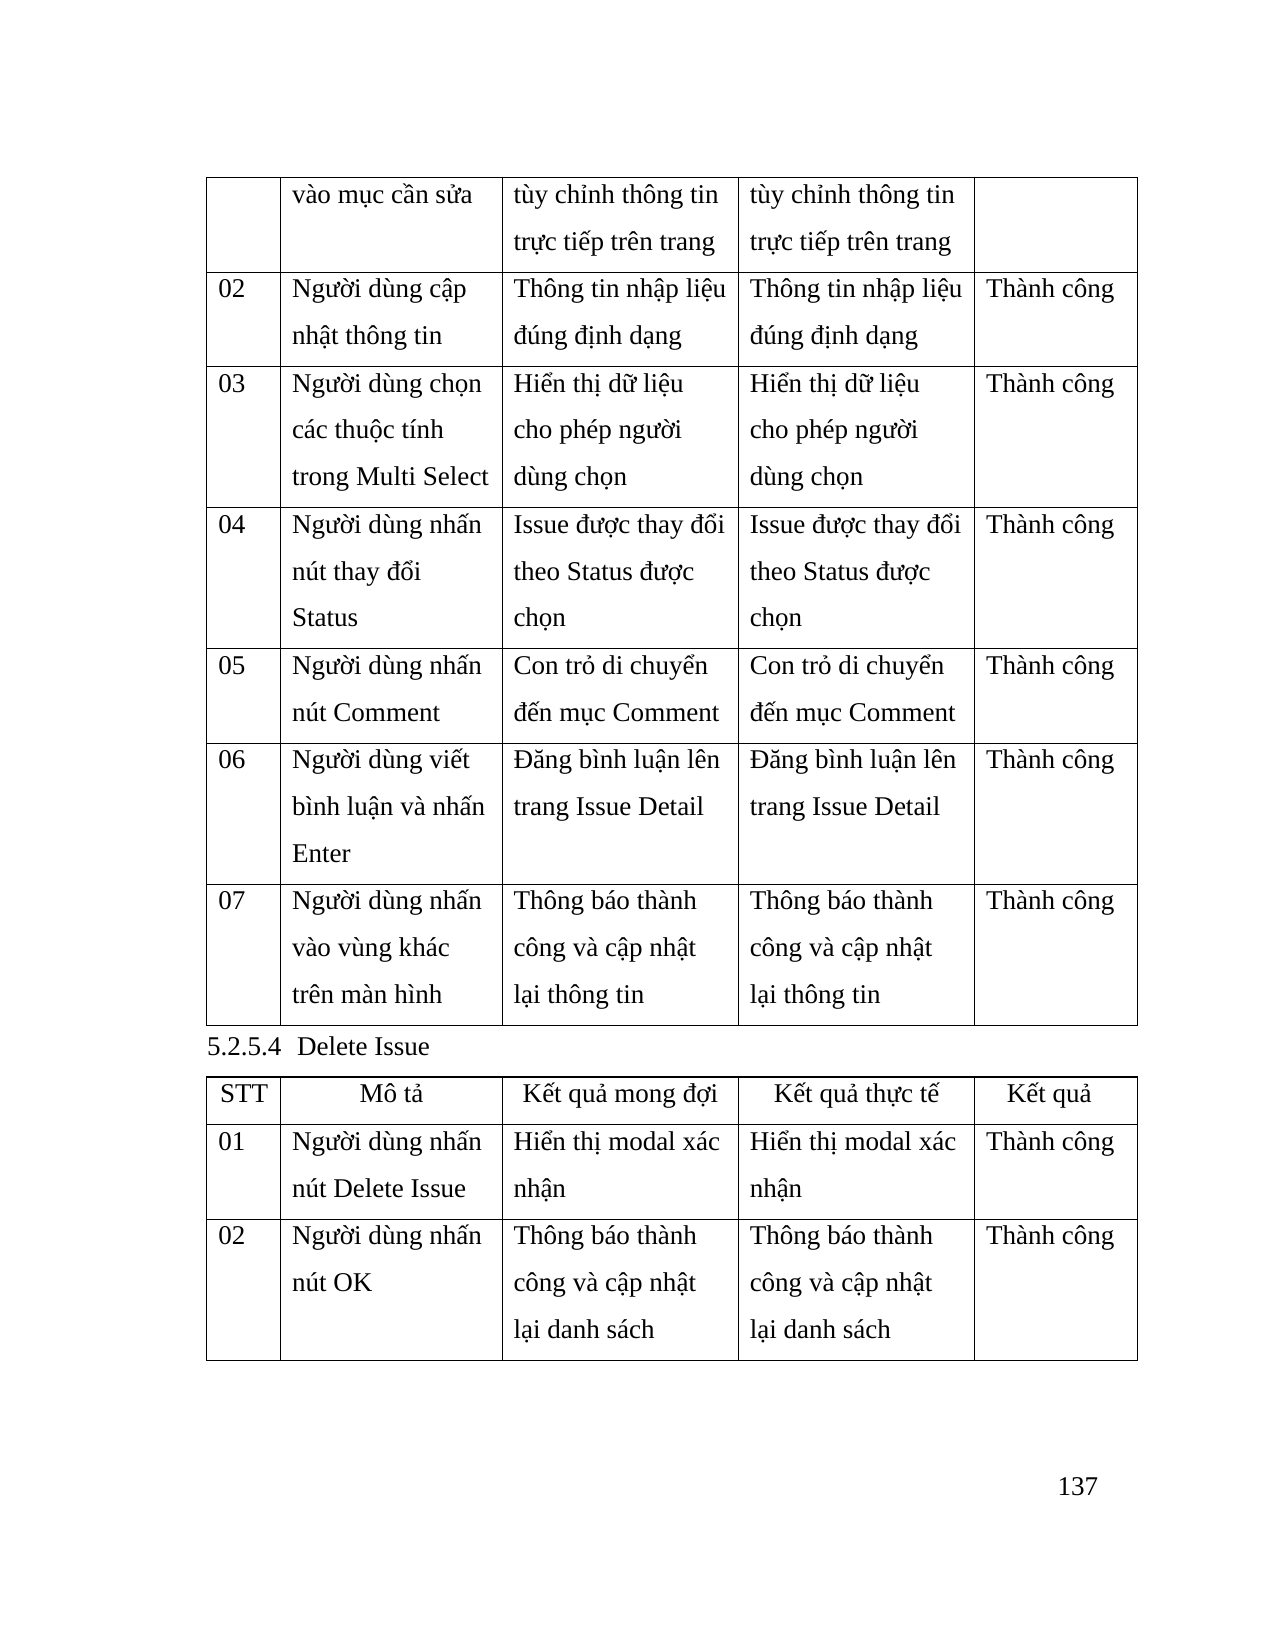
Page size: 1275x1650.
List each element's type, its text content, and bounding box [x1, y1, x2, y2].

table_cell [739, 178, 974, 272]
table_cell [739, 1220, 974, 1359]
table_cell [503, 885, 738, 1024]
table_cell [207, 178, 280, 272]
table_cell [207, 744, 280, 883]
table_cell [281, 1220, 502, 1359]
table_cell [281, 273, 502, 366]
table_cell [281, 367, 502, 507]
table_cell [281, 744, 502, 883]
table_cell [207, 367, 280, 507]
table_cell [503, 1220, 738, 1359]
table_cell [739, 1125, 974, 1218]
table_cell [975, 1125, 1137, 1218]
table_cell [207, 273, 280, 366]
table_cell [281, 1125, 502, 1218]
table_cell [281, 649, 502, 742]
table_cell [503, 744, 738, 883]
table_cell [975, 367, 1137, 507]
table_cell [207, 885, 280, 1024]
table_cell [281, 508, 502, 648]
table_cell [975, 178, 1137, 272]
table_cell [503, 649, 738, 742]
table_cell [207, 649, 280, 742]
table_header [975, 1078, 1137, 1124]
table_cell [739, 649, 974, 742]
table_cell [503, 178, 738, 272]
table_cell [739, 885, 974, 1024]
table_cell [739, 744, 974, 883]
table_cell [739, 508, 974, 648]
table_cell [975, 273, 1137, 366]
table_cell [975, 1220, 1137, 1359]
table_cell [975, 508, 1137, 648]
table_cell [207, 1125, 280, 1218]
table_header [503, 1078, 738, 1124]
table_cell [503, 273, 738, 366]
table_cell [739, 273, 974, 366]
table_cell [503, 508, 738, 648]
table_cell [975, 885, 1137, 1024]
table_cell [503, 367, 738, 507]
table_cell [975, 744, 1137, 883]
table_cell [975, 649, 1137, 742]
subtitle Delete Issue [207, 1030, 1098, 1061]
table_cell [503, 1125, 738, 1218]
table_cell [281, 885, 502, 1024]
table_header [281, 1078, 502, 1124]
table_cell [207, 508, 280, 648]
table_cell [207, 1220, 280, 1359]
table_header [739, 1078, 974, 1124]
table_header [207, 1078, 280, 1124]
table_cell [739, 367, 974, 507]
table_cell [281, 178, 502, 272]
